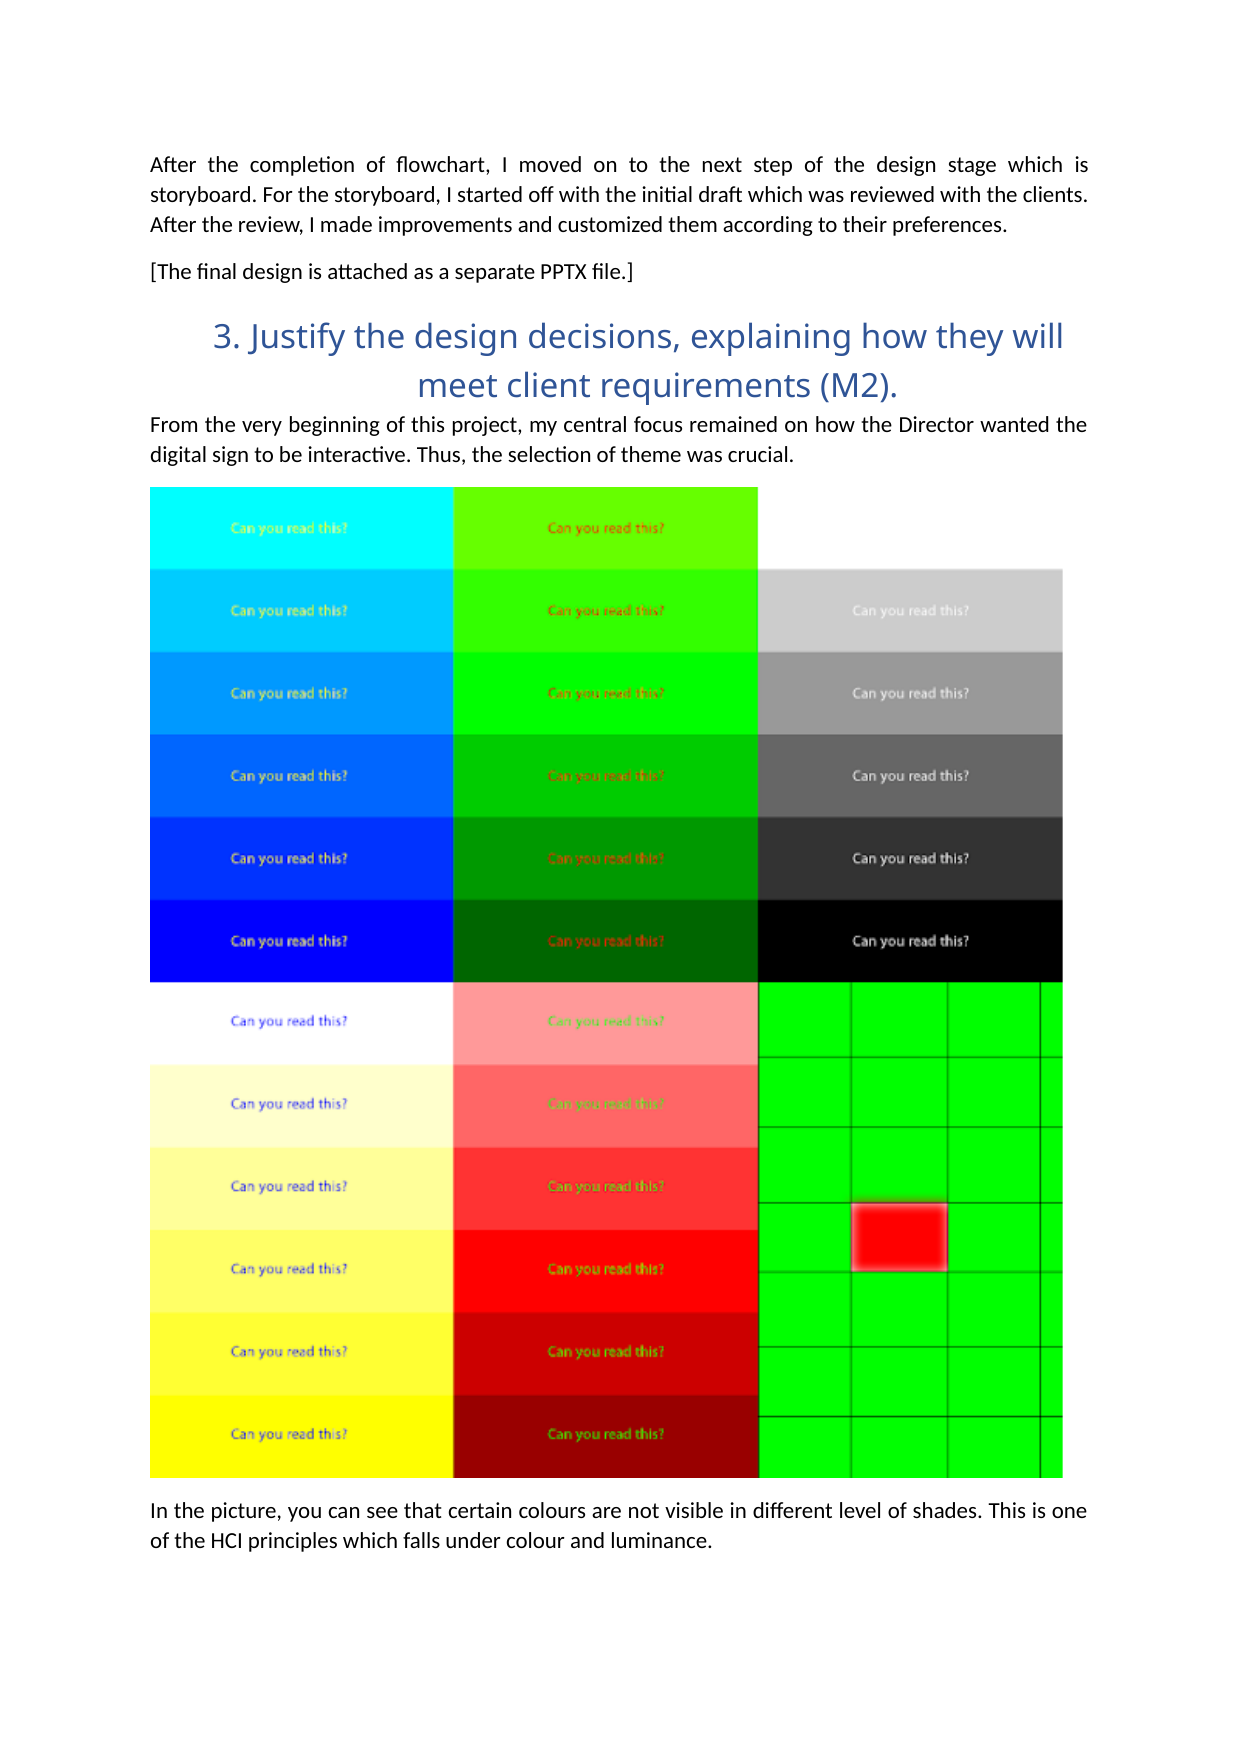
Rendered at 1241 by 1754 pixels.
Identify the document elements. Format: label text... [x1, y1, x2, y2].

text [The final design is attached as a separate PPTX file.] [150, 257, 1090, 285]
picture [288, 605, 313, 616]
text In the picture, you can see that certain colours are not visible in different level of shades. This is one of the HCI principles which falls under colour and luminance. [150, 1496, 1090, 1554]
picture [319, 605, 330, 616]
text From the very beginning of this project, my central focus remained on how the Director wanted the digital sign to be interactive. Thus, the selection of theme was crucial. [150, 410, 1090, 469]
picture [231, 605, 245, 616]
picture [150, 487, 1063, 1478]
text After the completion of flowchart, I moved on to the next step of the design stage which is storyboard. For the storyboard, I started off with the initial draft which was reviewed with the clients. After the review, I made improvements and customized them according to their preferences. [150, 150, 1090, 238]
picture [248, 608, 255, 616]
subtitle Justify the design decisions, explaining how they will meet client requirements (M2). [187, 312, 1090, 407]
picture [259, 608, 282, 619]
picture [333, 605, 347, 616]
